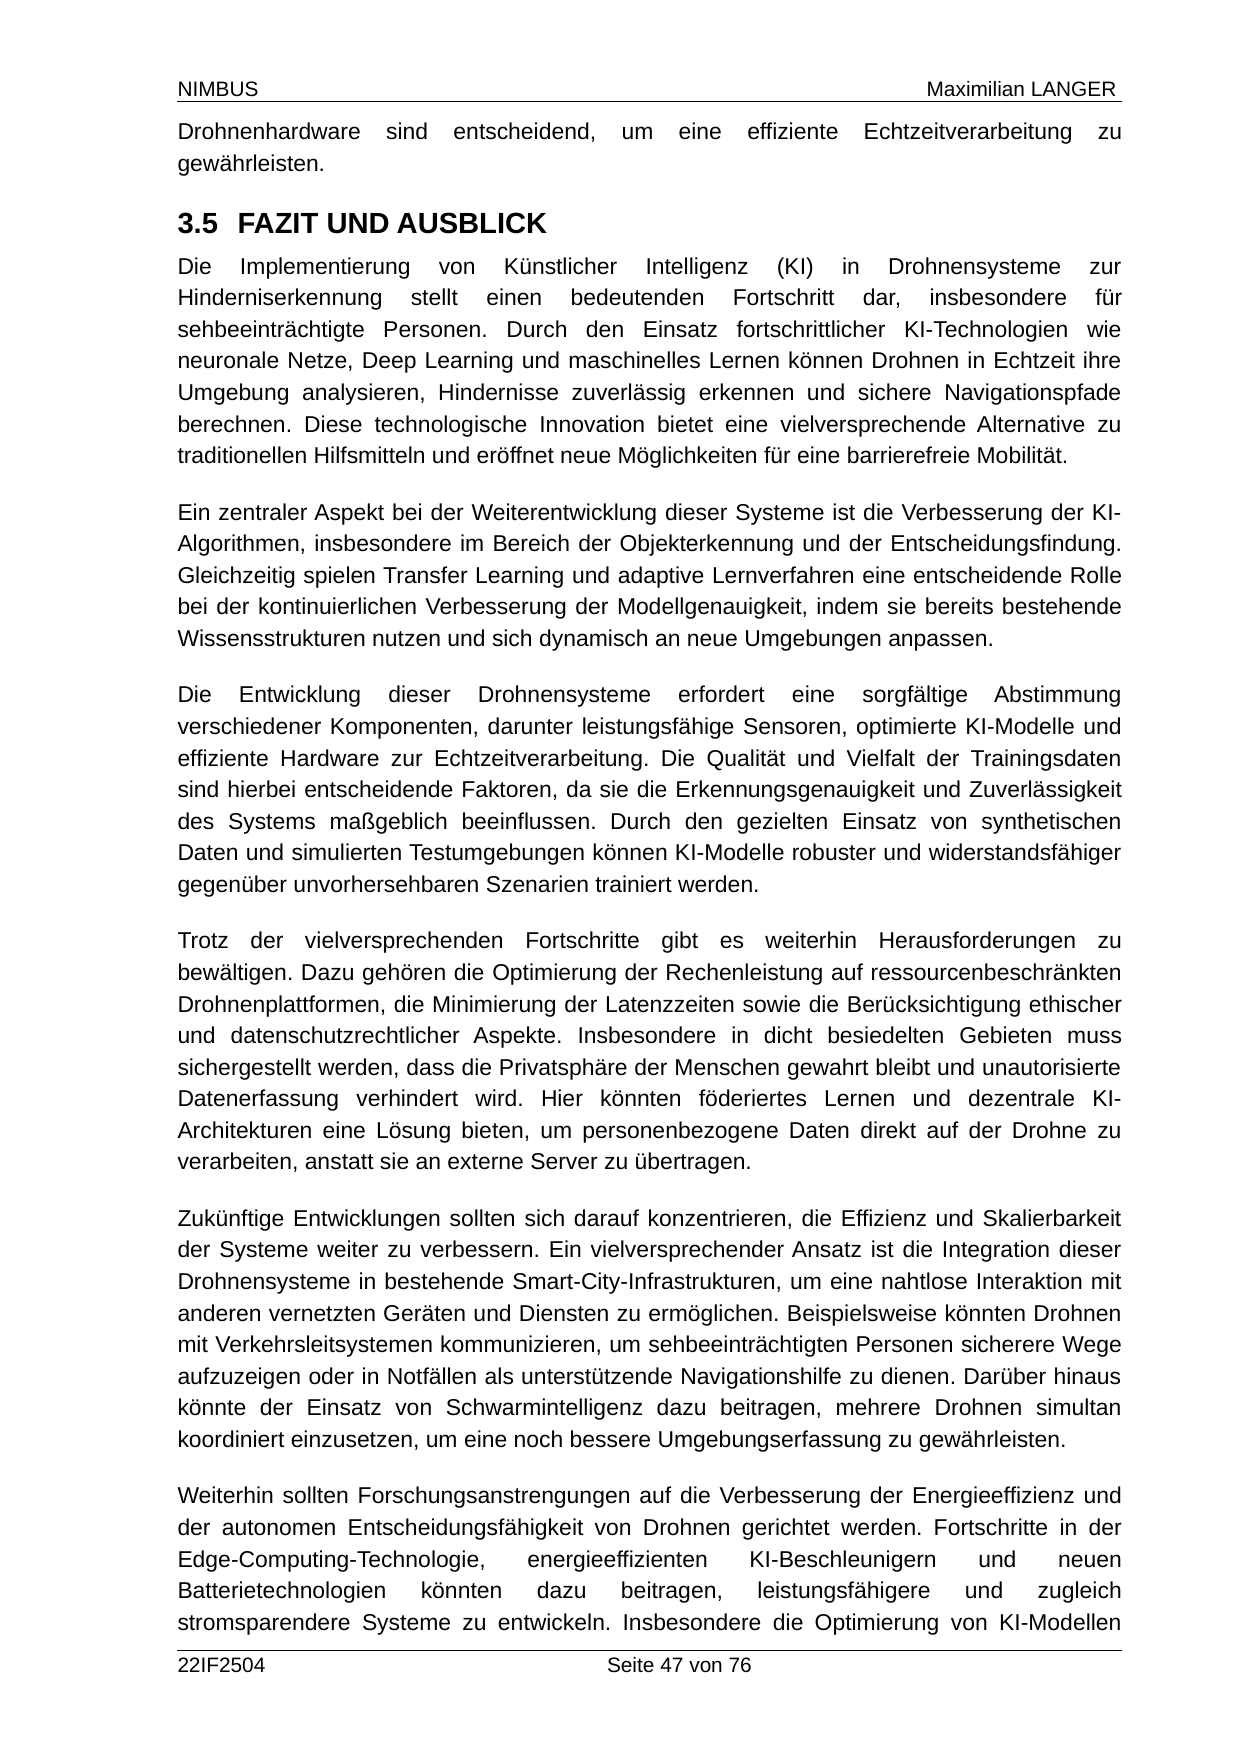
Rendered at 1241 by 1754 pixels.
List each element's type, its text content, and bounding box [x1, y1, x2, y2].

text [177, 1482, 1122, 1635]
subtitle Fazit und Ausblick [177, 206, 1122, 240]
text Trotz der vielversprechenden Fortschritte gibt es weiterhin Herausforderungen zu bewältigen. Dazu gehören die Optimierung der Rechenleistung auf ressourcenbeschränkten Drohnenplattformen, die Minimierung der Latenzzeiten sowie die Berücksichtigung ethischer und datenschutzrechtlicher Aspekte. Insbesondere in dicht besiedelten Gebieten muss sichergestellt werden, dass die Privatsphäre der Menschen gewahrt bleibt und unautorisierte Datenerfassung verhindert wird. Hier könnten föderiertes Lernen und dezentrale KI-Architekturen eine Lösung bieten, um personenbezogene Daten direkt auf der Drohne zu verarbeiten, anstatt sie an externe Server zu übertragen. [177, 927, 1122, 1175]
text Zukünftige Entwicklungen sollten sich darauf konzentrieren, die Effizienz und Skalierbarkeit der Systeme weiter zu verbessern. Ein vielversprechender Ansatz ist die Integration dieser Drohnensysteme in bestehende Smart-City-Infrastrukturen, um eine nahtlose Interaktion mit anderen vernetzten Geräten und Diensten zu ermöglichen. Beispielsweise könnten Drohnen mit Verkehrsleitsystemen kommunizieren, um sehbeeinträchtigten Personen sicherere Wege aufzuzeigen oder in Notfällen als unterstützende Navigationshilfe zu dienen. Darüber hinaus könnte der Einsatz von Schwarmintelligenz dazu beitragen, mehrere Drohnen simultan koordiniert einzusetzen, um eine noch bessere Umgebungserfassung zu gewährleisten. [177, 1205, 1122, 1452]
text Ein zentraler Aspekt bei der Weiterentwicklung dieser Systeme ist die Verbesserung der KI-Algorithmen, insbesondere im Bereich der Objekterkennung und der Entscheidungsfindung. Gleichzeitig spielen Transfer Learning und adaptive Lernverfahren eine entscheidende Rolle bei der kontinuierlichen Verbesserung der Modellgenauigkeit, indem sie bereits bestehende Wissensstrukturen nutzen und sich dynamisch an neue Umgebungen anpassen. [177, 499, 1122, 651]
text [177, 118, 1122, 176]
text Die Entwicklung dieser Drohnensysteme erfordert eine sorgfältige Abstimmung verschiedener Komponenten, darunter leistungsfähige Sensoren, optimierte KI-Modelle und effiziente Hardware zur Echtzeitverarbeitung. Die Qualität und Vielfalt der Trainingsdaten sind hierbei entscheidende Faktoren, da sie die Erkennungsgenauigkeit und Zuverlässigkeit des Systems maßgeblich beeinflussen. Durch den gezielten Einsatz von synthetischen Daten und simulierten Testumgebungen können KI-Modelle robuster und widerstandsfähiger gegenüber unvorhersehbaren Szenarien trainiert werden. [177, 681, 1122, 897]
text Die Implementierung von Künstlicher Intelligenz (KI) in Drohnensysteme zur Hinderniserkennung stellt einen bedeutenden Fortschritt dar, insbesondere für sehbeeinträchtigte Personen. Durch den Einsatz fortschrittlicher KI-Technologien wie neuronale Netze, Deep Learning und maschinelles Lernen können Drohnen in Echtzeit ihre Umgebung analysieren, Hindernisse zuverlässig erkennen und sichere Navigationspfade berechnen. Diese technologische Innovation bietet eine vielversprechende Alternative zu traditionellen Hilfsmitteln und eröffnet neue Möglichkeiten für eine barrierefreie Mobilität. [177, 253, 1122, 468]
